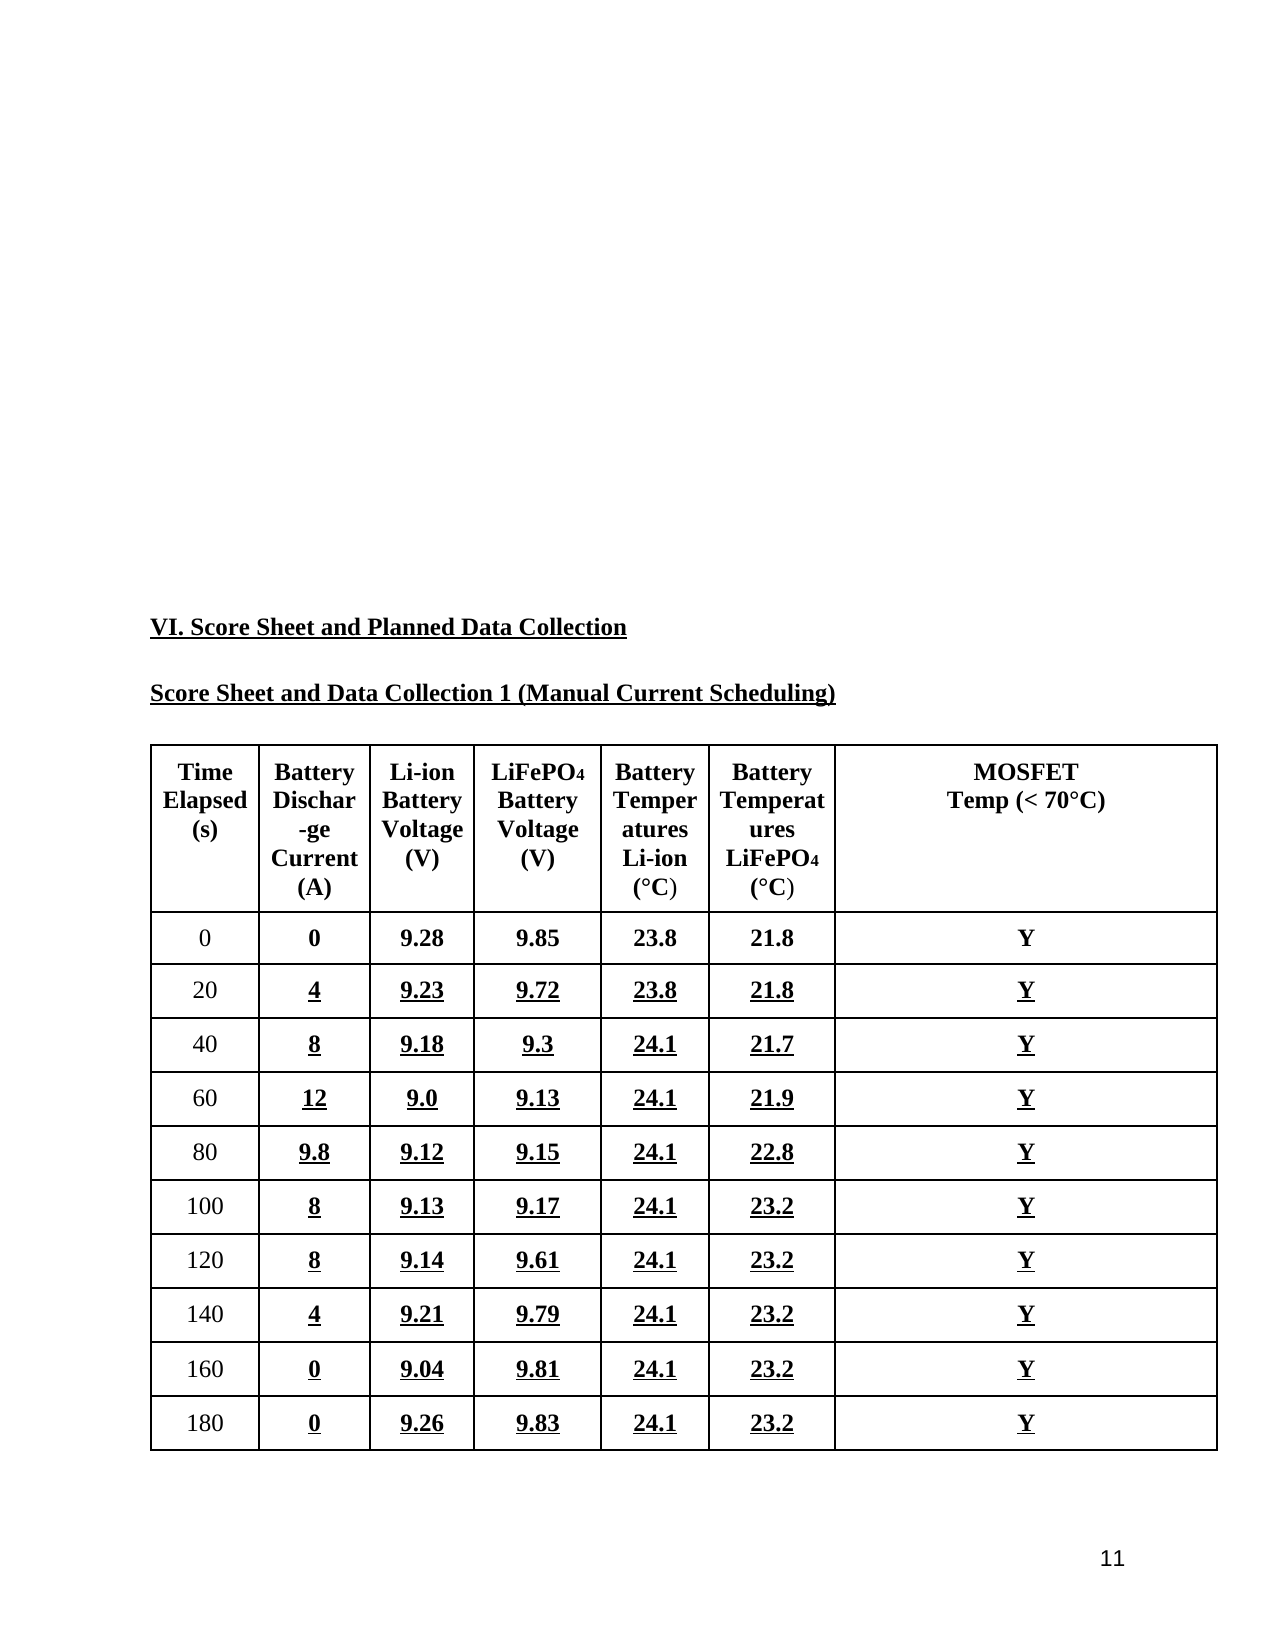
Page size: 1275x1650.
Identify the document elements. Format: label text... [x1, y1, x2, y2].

table_header Battery Temperatures Li-ion (°C) [602, 746, 708, 911]
table_cell 9.61 [475, 1235, 600, 1287]
table_cell Y [836, 1343, 1216, 1395]
table_cell 21.8 [710, 965, 834, 1017]
table_cell 40 [152, 1019, 258, 1071]
table_header Battery Dischar-ge Current (A) [260, 746, 369, 911]
table_cell Y [836, 1181, 1216, 1233]
table_cell 9.28 [371, 913, 473, 963]
table_cell 0 [152, 913, 258, 963]
table_cell Y [836, 1127, 1216, 1179]
table_cell 22.8 [710, 1127, 834, 1179]
table_cell 100 [152, 1181, 258, 1233]
table_cell 0 [260, 1343, 369, 1395]
table_cell 160 [152, 1343, 258, 1395]
table_cell 9.81 [475, 1343, 600, 1395]
table_cell 9.23 [371, 965, 473, 1017]
table_cell 9.12 [371, 1127, 473, 1179]
table_cell Y [836, 1073, 1216, 1125]
table_cell 24.1 [602, 1019, 708, 1071]
table_cell 9.18 [371, 1019, 473, 1071]
table_cell 8 [260, 1235, 369, 1287]
table_cell 9.3 [475, 1019, 600, 1071]
table_cell 23.2 [710, 1343, 834, 1395]
table_cell 9.13 [371, 1181, 473, 1233]
table_cell 0 [260, 1397, 369, 1449]
table_cell 140 [152, 1289, 258, 1341]
table_cell 9.17 [475, 1181, 600, 1233]
table_cell 23.2 [710, 1397, 834, 1449]
table_cell 9.14 [371, 1235, 473, 1287]
table_cell Y [836, 1289, 1216, 1341]
table_cell 24.1 [602, 1235, 708, 1287]
table_cell 9.72 [475, 965, 600, 1017]
table_cell 80 [152, 1127, 258, 1179]
table_cell 12 [260, 1073, 369, 1125]
table_cell 180 [152, 1397, 258, 1449]
table_cell Y [836, 1019, 1216, 1071]
table_cell 9.21 [371, 1289, 473, 1341]
table_cell Y [836, 965, 1216, 1017]
text VI. Score Sheet and Planned Data Collection [150, 612, 1125, 641]
table_cell 24.1 [602, 1127, 708, 1179]
table_cell 23.8 [602, 965, 708, 1017]
text Score Sheet and Data Collection 1 (Manual Current Scheduling) [150, 678, 1125, 707]
table_cell 9.85 [475, 913, 600, 963]
table_cell 9.04 [371, 1343, 473, 1395]
table_cell 24.1 [602, 1343, 708, 1395]
table_cell 9.26 [371, 1397, 473, 1449]
table_header Li-ion Battery Voltage (V) [371, 746, 473, 911]
table_cell Y [836, 913, 1216, 963]
table_cell 4 [260, 1289, 369, 1341]
table_cell 24.1 [602, 1289, 708, 1341]
table_cell 9.83 [475, 1397, 600, 1449]
table_cell 21.8 [710, 913, 834, 963]
table_header MOSFET Temp (< 70°C) [836, 746, 1216, 911]
table_cell 8 [260, 1019, 369, 1071]
table_cell 9.0 [371, 1073, 473, 1125]
table_cell 24.1 [602, 1073, 708, 1125]
table_cell 9.79 [475, 1289, 600, 1341]
table_header LiFePO4 Battery Voltage (V) [475, 746, 600, 911]
table_cell 23.2 [710, 1181, 834, 1233]
table_cell 4 [260, 965, 369, 1017]
table_cell 0 [260, 913, 369, 963]
table_cell 24.1 [602, 1397, 708, 1449]
table_cell Y [836, 1397, 1216, 1449]
table_cell 9.8 [260, 1127, 369, 1179]
table_cell 20 [152, 965, 258, 1017]
table_cell 23.8 [602, 913, 708, 963]
table_cell 24.1 [602, 1181, 708, 1233]
table_cell 8 [260, 1181, 369, 1233]
table_cell 23.2 [710, 1289, 834, 1341]
table_cell 23.2 [710, 1235, 834, 1287]
table_cell 21.7 [710, 1019, 834, 1071]
table_cell 21.9 [710, 1073, 834, 1125]
table_cell Y [836, 1235, 1216, 1287]
table_cell 9.13 [475, 1073, 600, 1125]
table_header Time Elapsed (s) [152, 746, 258, 911]
table_cell 120 [152, 1235, 258, 1287]
table_cell 9.15 [475, 1127, 600, 1179]
table_header Battery Temperatures LiFePO4 (°C) [710, 746, 834, 911]
table_cell 60 [152, 1073, 258, 1125]
